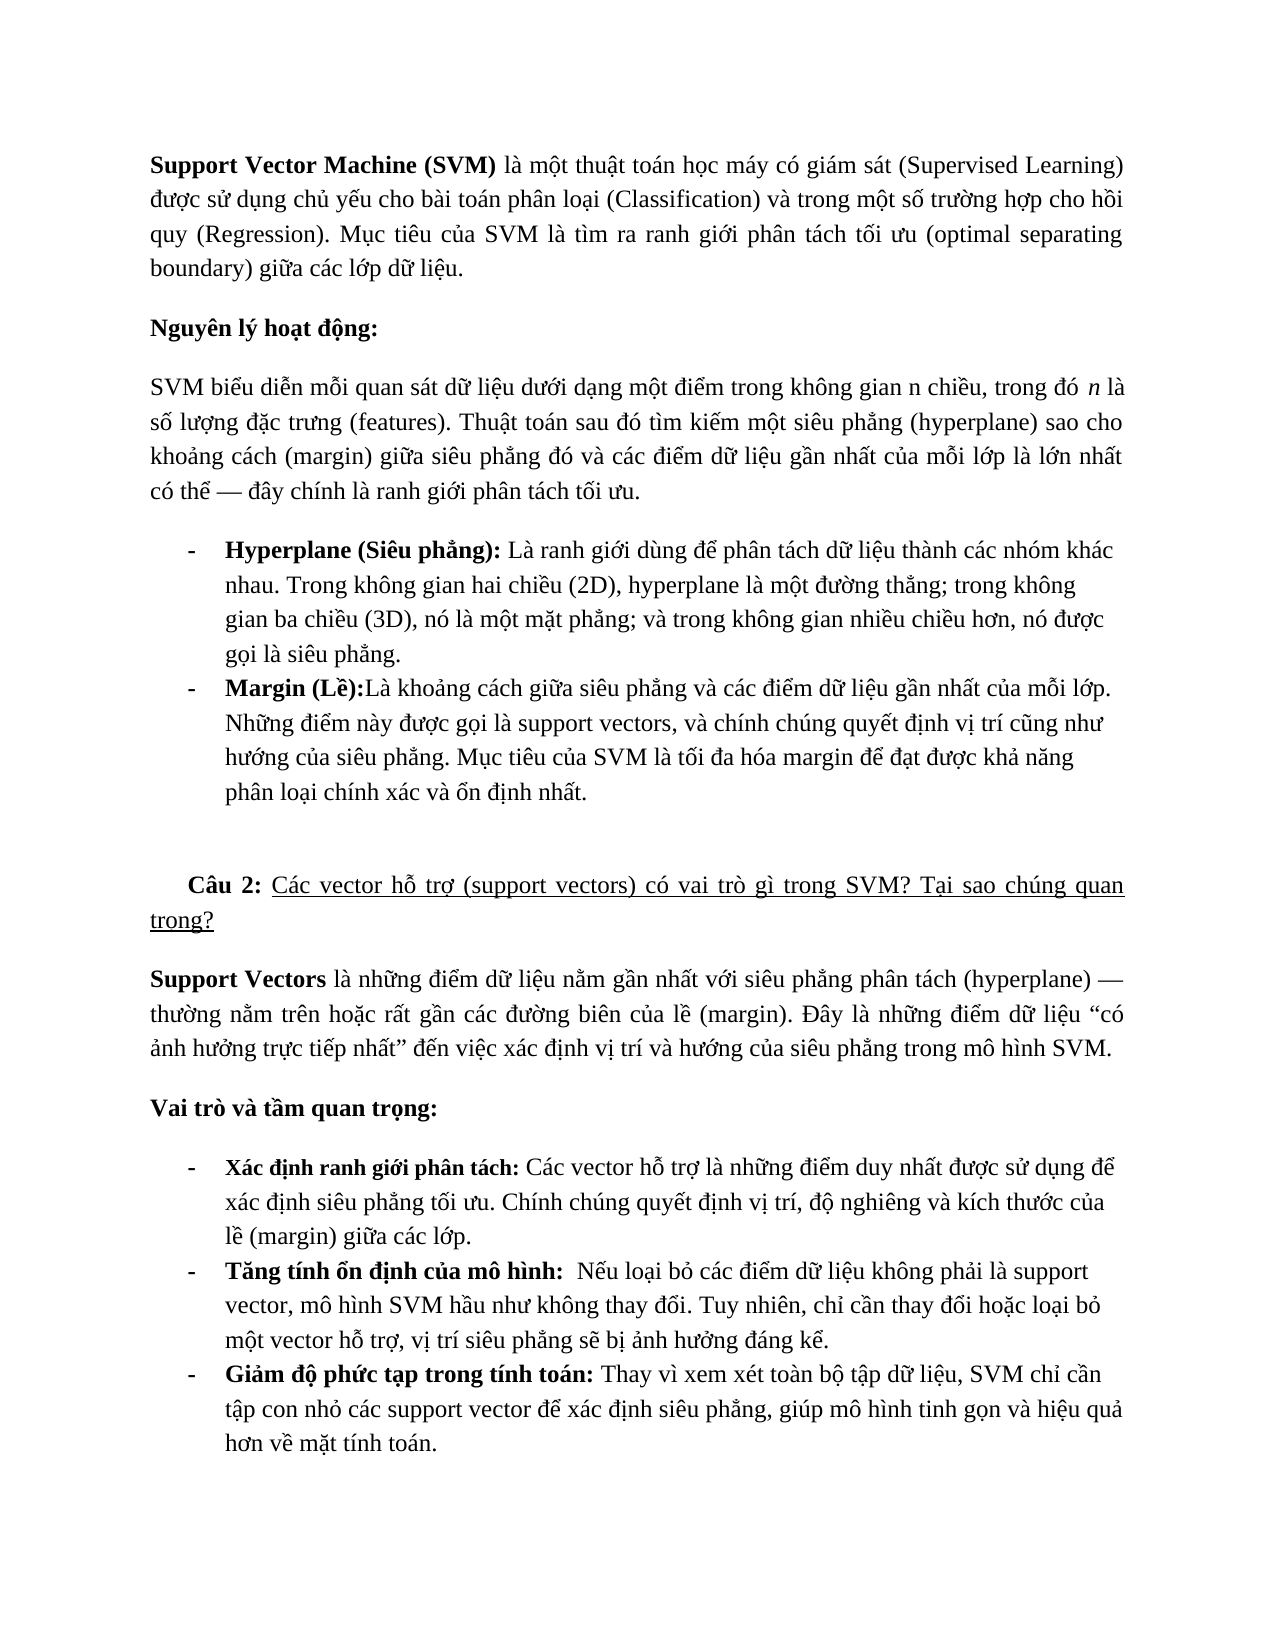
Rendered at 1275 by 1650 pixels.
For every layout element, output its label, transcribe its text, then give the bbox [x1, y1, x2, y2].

list Margin (Lề):Là khoảng cách giữa siêu phẳng và các điểm dữ liệu gần nhất của mỗi lớp. Những điểm này được gọi là support vectors, và chính chúng quyết định vị trí cũng như hướng của siêu phẳng. Mục tiêu của SVM là tối đa hóa margin để đạt được khả năng phân loại chính xác và ổn định nhất. [187, 673, 1125, 840]
text Câu 2: Các vector hỗ trợ (support vectors) có vai trò gì trong SVM? Tại sao chúng quan trọng? [150, 871, 1125, 934]
text SVM biểu diễn mỗi quan sát dữ liệu dưới dạng một điểm trong không gian n chiều, trong đó n là số lượng đặc trưng (features). Thuật toán sau đó tìm kiếm một siêu phẳng (hyperplane) sao cho khoảng cách (margin) giữa siêu phẳng đó và các điểm dữ liệu gần nhất của mỗi lớp là lớn nhất có thể — đây chính là ranh giới phân tách tối ưu. [150, 372, 1125, 504]
list Xác định ranh giới phân tách: Các vector hỗ trợ là những điểm duy nhất được sử dụng để xác định siêu phẳng tối ưu. Chính chúng quyết định vị trí, độ nghiêng và kích thước của lề (margin) giữa các lớp. [187, 1152, 1125, 1250]
list Giảm độ phức tạp trong tính toán: Thay vì xem xét toàn bộ tập dữ liệu, SVM chỉ cần tập con nhỏ các support vector để xác định siêu phẳng, giúp mô hình tinh gọn và hiệu quả hơn về mặt tính toán. [187, 1359, 1125, 1457]
list Hyperplane (Siêu phẳng): Là ranh giới dùng để phân tách dữ liệu thành các nhóm khác nhau. Trong không gian hai chiều (2D), hyperplane là một đường thẳng; trong không gian ba chiều (3D), nó là một mặt phẳng; và trong không gian nhiều chiều hơn, nó được gọi là siêu phẳng. [187, 535, 1125, 667]
list Tăng tính ổn định của mô hình: Nếu loại bỏ các điểm dữ liệu không phải là support vector, mô hình SVM hầu như không thay đổi. Tuy nhiên, chỉ cần thay đổi hoặc loại bỏ một vector hỗ trợ, vị trí siêu phẳng sẽ bị ảnh hưởng đáng kể. [187, 1256, 1125, 1354]
text Nguyên lý hoạt động: [150, 313, 1125, 342]
text Support Vectors là những điểm dữ liệu nằm gần nhất với siêu phẳng phân tách (hyperplane) — thường nằm trên hoặc rất gần các đường biên của lề (margin). Đây là những điểm dữ liệu “có ảnh hưởng trực tiếp nhất” đến việc xác định vị trí và hướng của siêu phẳng trong mô hình SVM. [150, 964, 1125, 1062]
text Vai trò và tầm quan trọng: [150, 1093, 1125, 1122]
text Support Vector Machine (SVM) là một thuật toán học máy có giám sát (Supervised Learning) được sử dụng chủ yếu cho bài toán phân loại (Classification) và trong một số trường hợp cho hồi quy (Regression). Mục tiêu của SVM là tìm ra ranh giới phân tách tối ưu (optimal separating boundary) giữa các lớp dữ liệu. [150, 150, 1125, 282]
